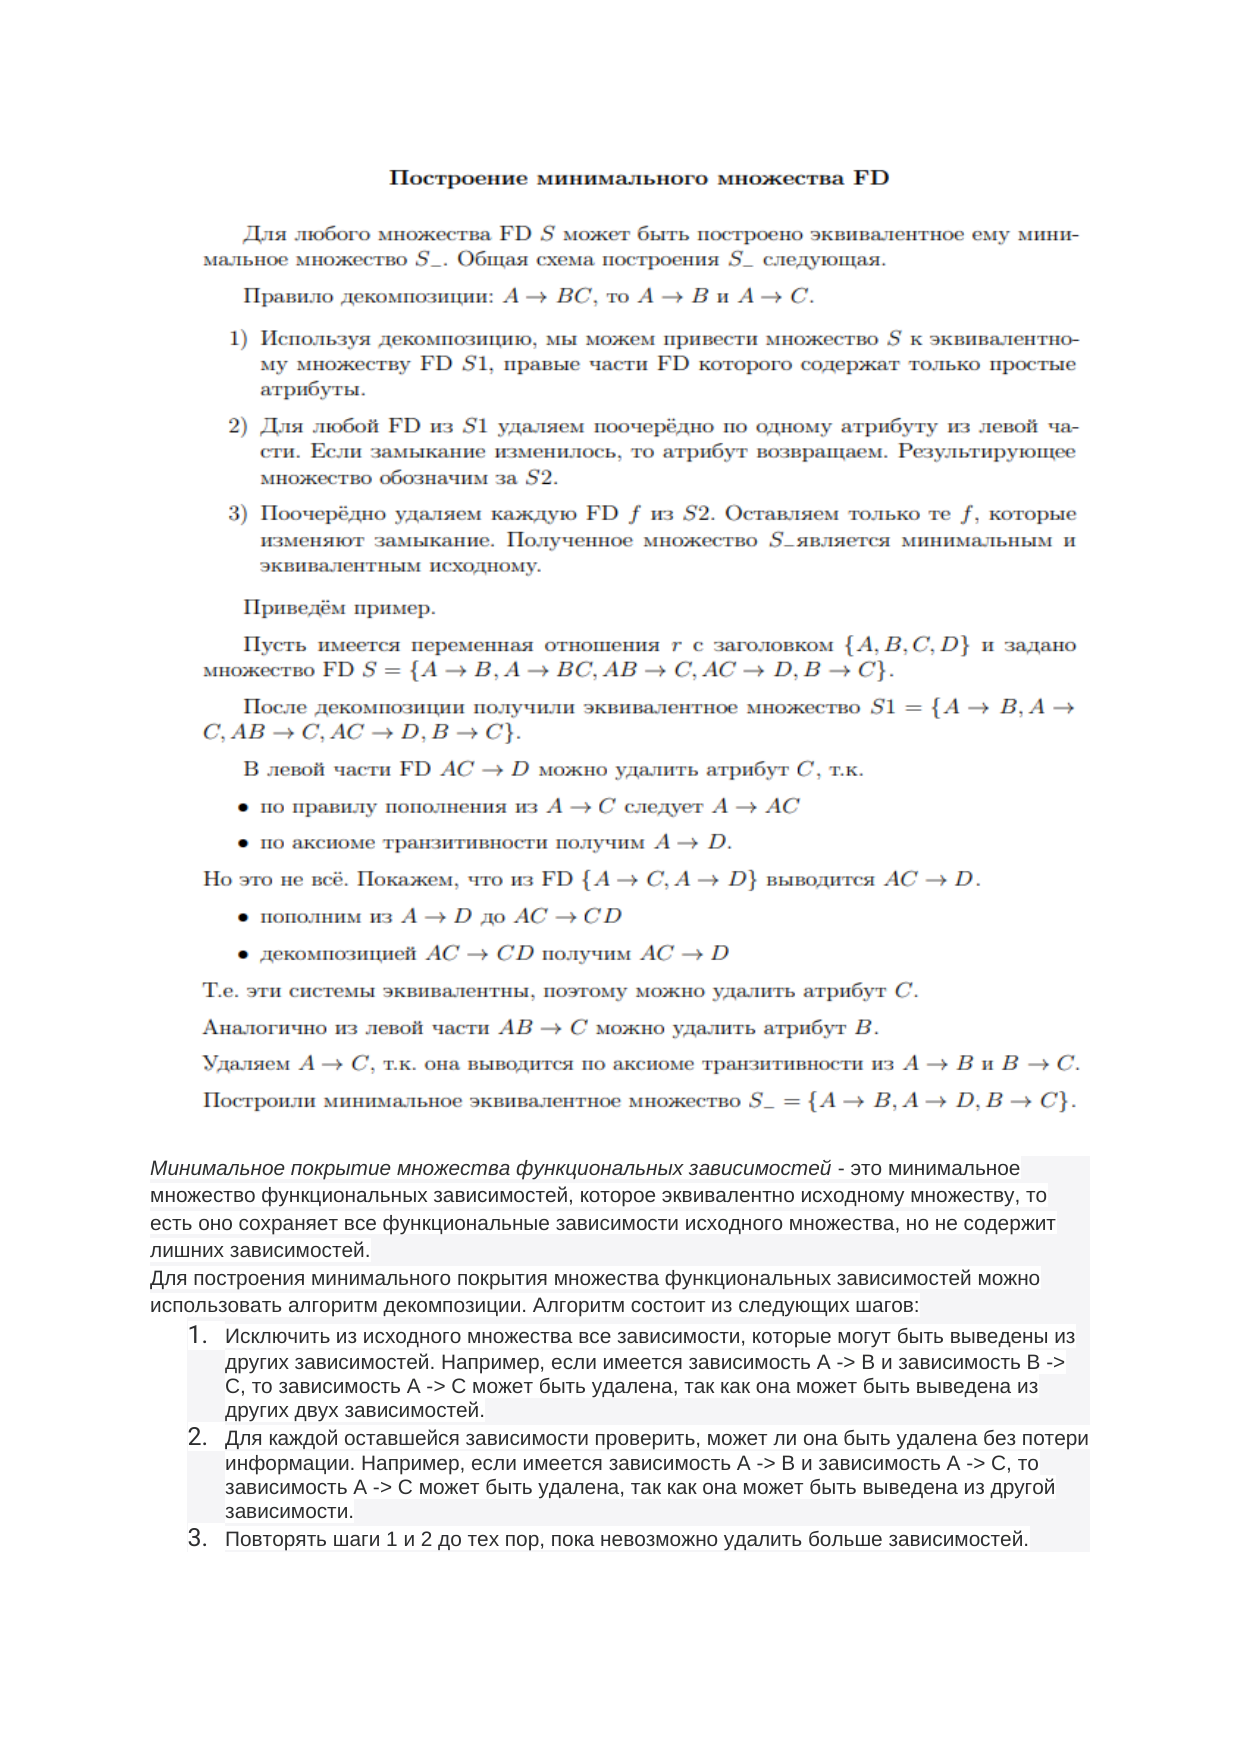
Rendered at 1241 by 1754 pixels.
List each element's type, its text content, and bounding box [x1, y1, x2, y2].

list Для каждой оставшейся зависимости проверить, может ли она быть удалена без потери информации. Например, если имеется зависимость A -> B и зависимость A -> C, то зависимость A -> C может быть удалена, так как она может быть выведена из другой зависимости. [187, 1422, 1090, 1523]
picture [187, 150, 1127, 1131]
list Исключить из исходного множества все зависимости, которые могут быть выведены из других зависимостей. Например, если имеется зависимость A -> B и зависимость B -> C, то зависимость A -> C может быть удалена, так как она может быть выведена из других двух зависимостей. [187, 1321, 1090, 1422]
text Минимальное покрытие множества функциональных зависимостей - это минимальное множество функциональных зависимостей, которое эквивалентно исходному множеству, то есть оно сохраняет все функциональные зависимости исходного множества, но не содержит лишних зависимостей. [150, 1156, 1090, 1262]
text Для построения минимального покрытия множества функциональных зависимостей можно использовать алгоритм декомпозиции. Алгоритм состоит из следующих шагов: [150, 1266, 1090, 1317]
list Повторять шаги 1 и 2 до тех пор, пока невозможно удалить больше зависимостей. [225, 1523, 1090, 1552]
